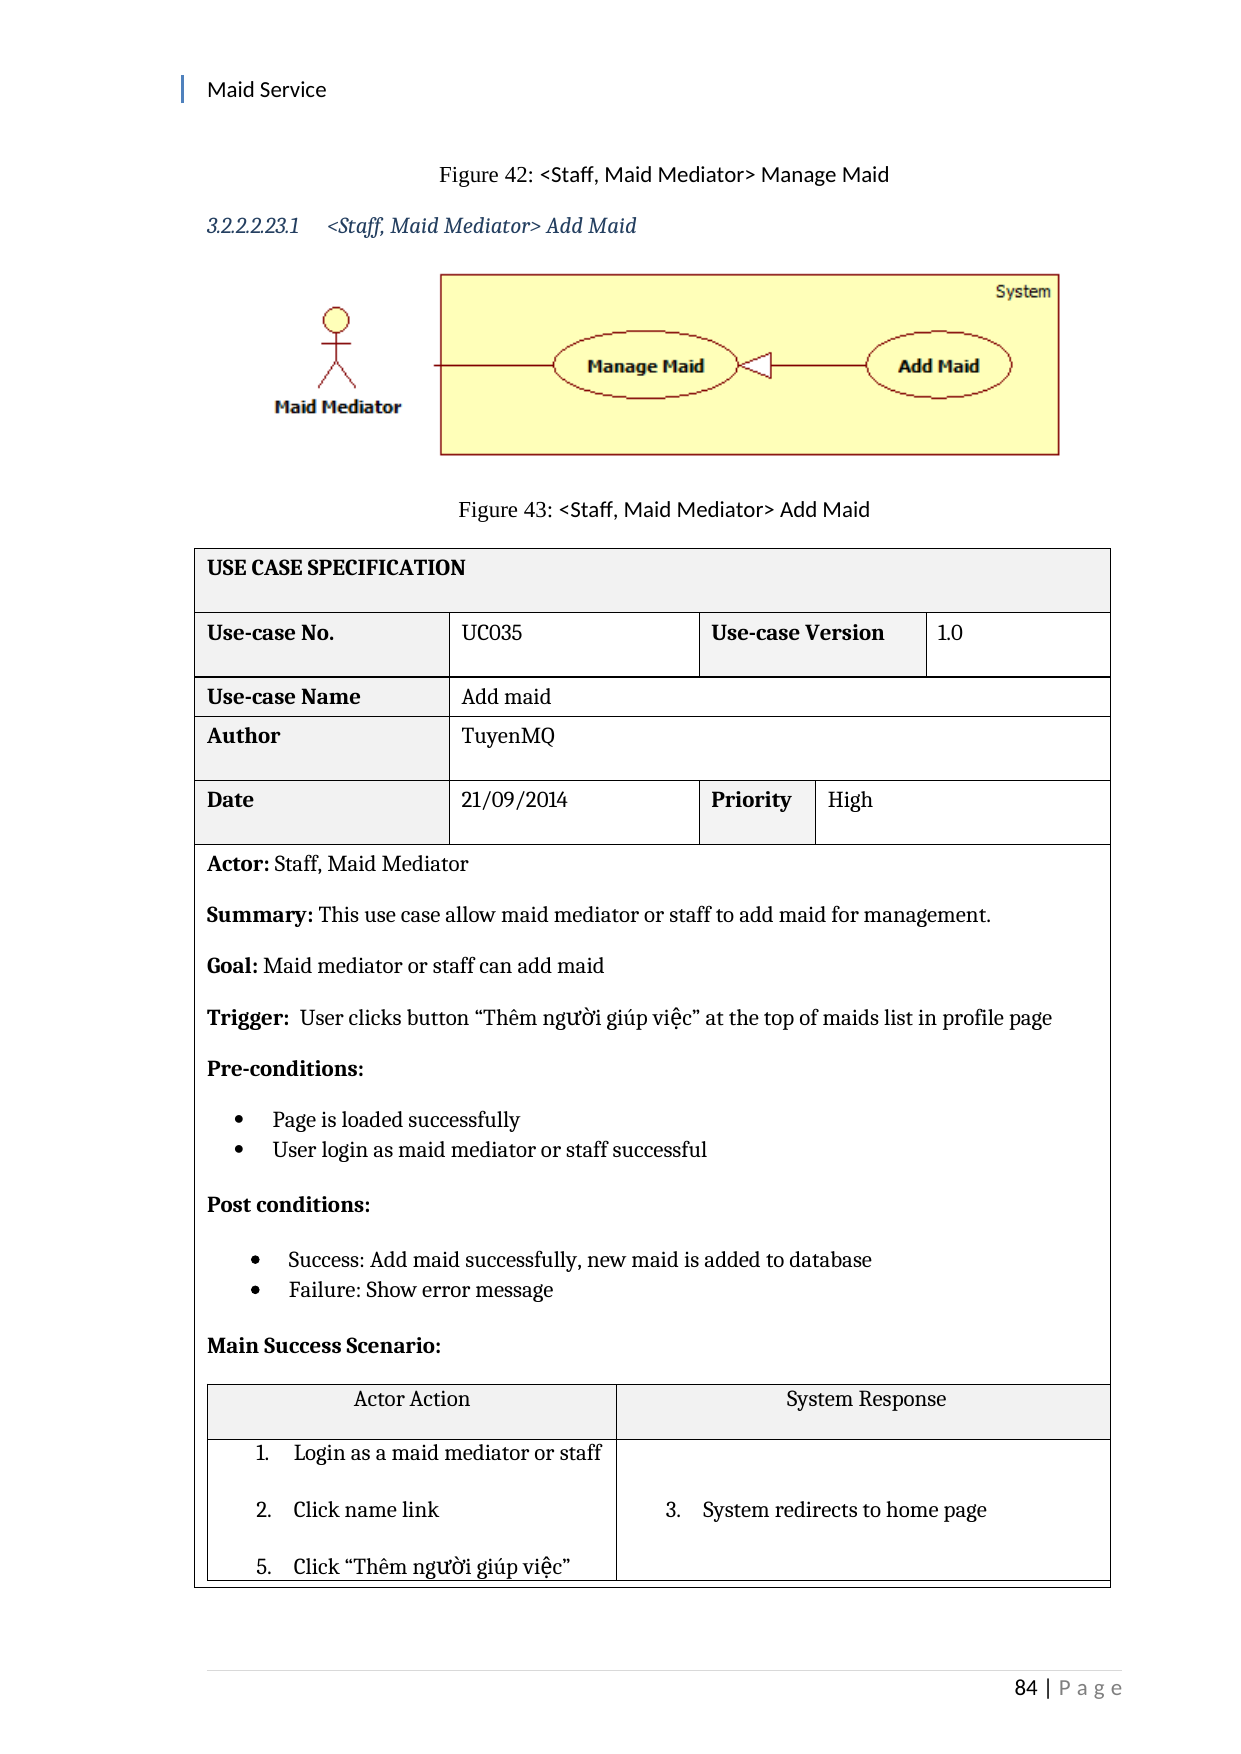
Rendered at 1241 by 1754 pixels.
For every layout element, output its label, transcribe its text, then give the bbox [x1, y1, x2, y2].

table_cell Date [195, 781, 449, 844]
table_cell Add maid [450, 678, 1110, 716]
table_cell Use-case No. [195, 613, 449, 676]
table_header USE CASE SPECIFICATION [195, 549, 1110, 612]
table_cell 1.0 [927, 613, 1110, 676]
table_cell Use-case Name [195, 678, 449, 716]
table_cell Use-case Version [700, 613, 926, 676]
table_cell UC035 [450, 613, 699, 676]
table_cell 21/09/2014 [450, 781, 699, 844]
picture [209, 243, 1091, 487]
table_cell Author [195, 717, 449, 780]
subtitle <Staff, Maid Mediator> Add Maid [207, 213, 1122, 239]
table_cell Priority [700, 781, 815, 844]
text Figure 42: <Staff, Maid Mediator> Manage Maid [207, 160, 1122, 188]
table_cell TuyenMQ [450, 717, 1110, 780]
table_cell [195, 845, 1110, 1587]
table_cell High [816, 781, 1110, 844]
